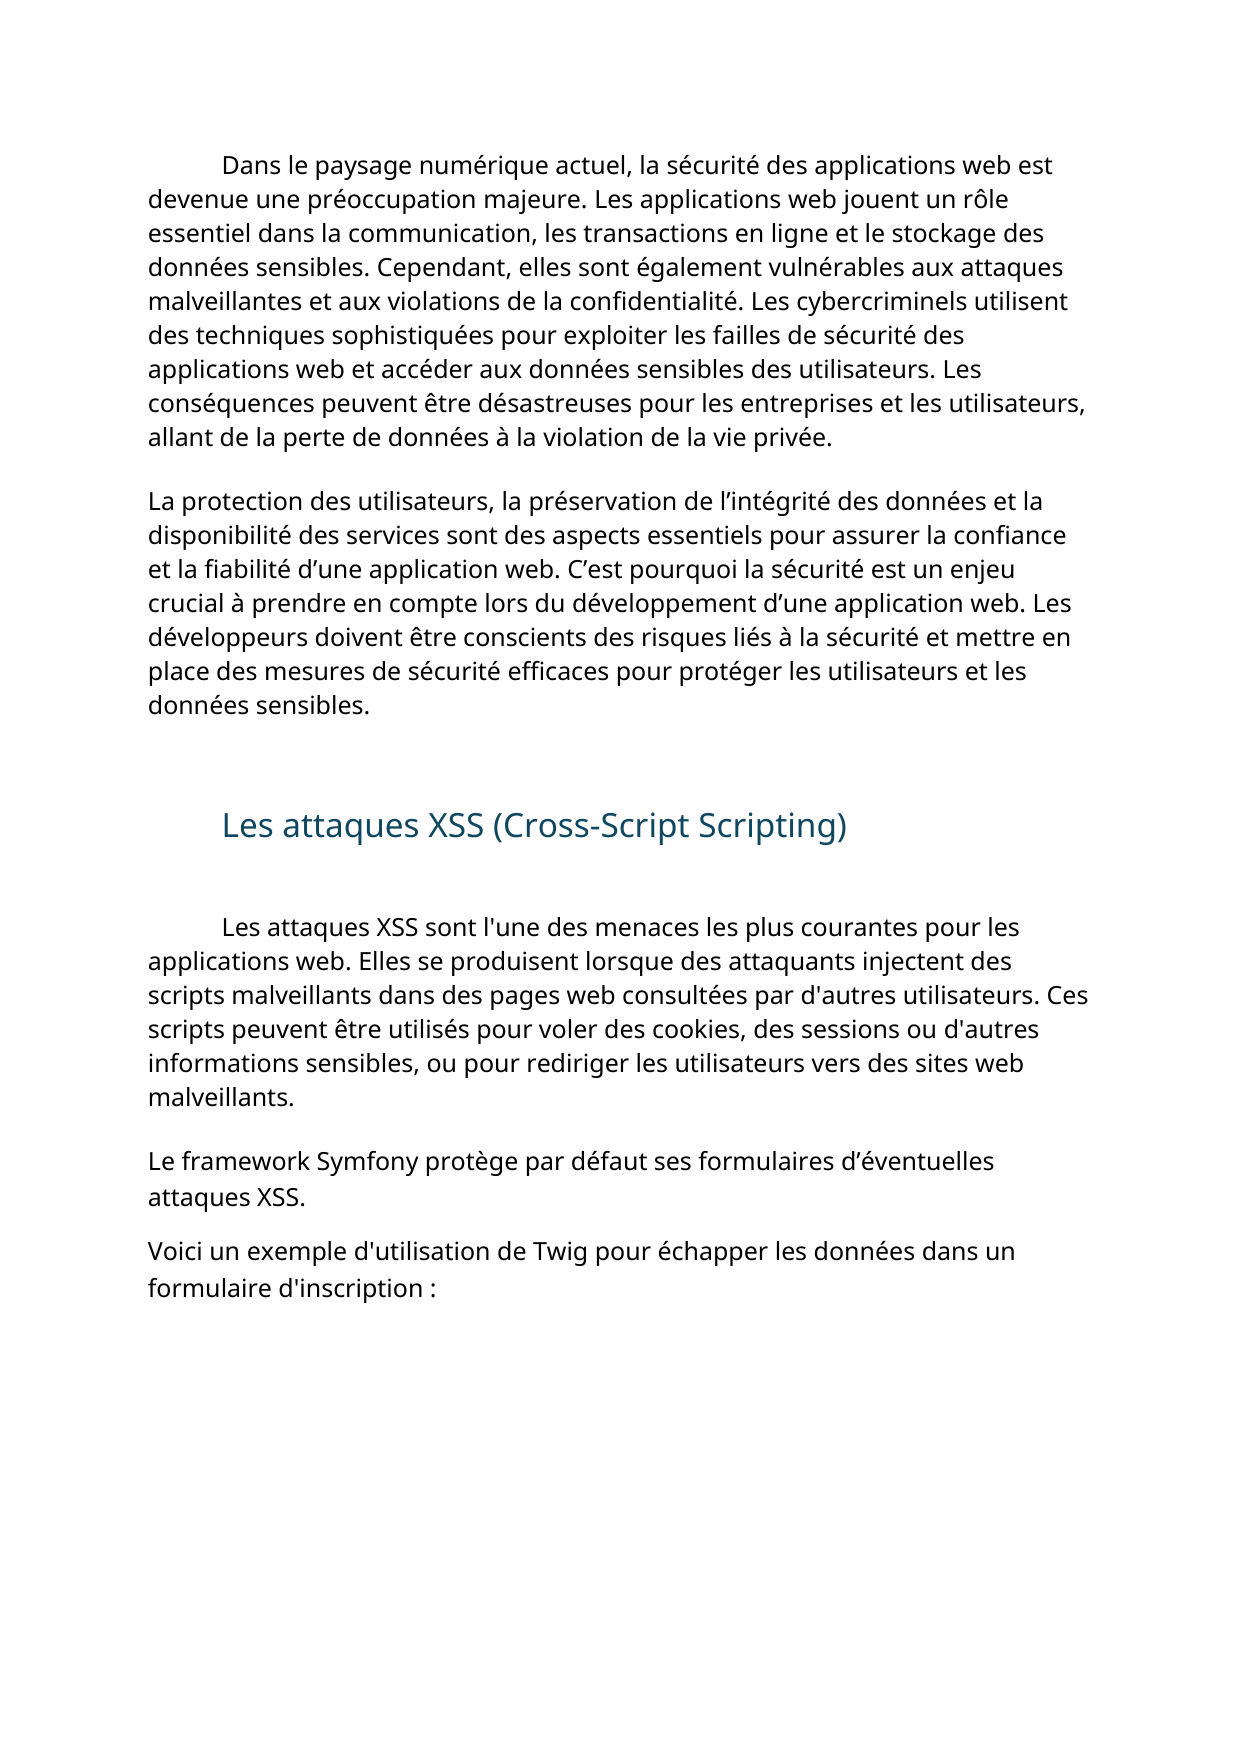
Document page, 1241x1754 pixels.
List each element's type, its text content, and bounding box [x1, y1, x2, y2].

subtitle Les attaques XSS (Cross-Script Scripting) [148, 801, 1093, 847]
text Voici un exemple d'utilisation de Twig pour échapper les données dans un formulaire d'inscription : [148, 1233, 1093, 1304]
text La protection des utilisateurs, la préservation de l’intégrité des données et la disponibilité des services sont des aspects essentiels pour assurer la confiance et la fiabilité d’une application web. C’est pourquoi la sécurité est un enjeu crucial à prendre en compte lors du développement d’une application web. Les développeurs doivent être conscients des risques liés à la sécurité et mettre en place des mesures de sécurité efficaces pour protéger les utilisateurs et les données sensibles. [148, 483, 1093, 722]
text Le framework Symfony protège par défaut ses formulaires d’éventuelles attaques XSS. [148, 1143, 1093, 1214]
text Dans le paysage numérique actuel, la sécurité des applications web est devenue une préoccupation majeure. Les applications web jouent un rôle essentiel dans la communication, les transactions en ligne et le stockage des données sensibles. Cependant, elles sont également vulnérables aux attaques malveillantes et aux violations de la confidentialité. Les cybercriminels utilisent des techniques sophistiquées pour exploiter les failles de sécurité des applications web et accéder aux données sensibles des utilisateurs. Les conséquences peuvent être désastreuses pour les entreprises et les utilisateurs, allant de la perte de données à la violation de la vie privée. [148, 148, 1093, 454]
text Les attaques XSS sont l'une des menaces les plus courantes pour les applications web. Elles se produisent lorsque des attaquants injectent des scripts malveillants dans des pages web consultées par d'autres utilisateurs. Ces scripts peuvent être utilisés pour voler des cookies, des sessions ou d'autres informations sensibles, ou pour rediriger les utilisateurs vers des sites web malveillants. [148, 910, 1093, 1114]
